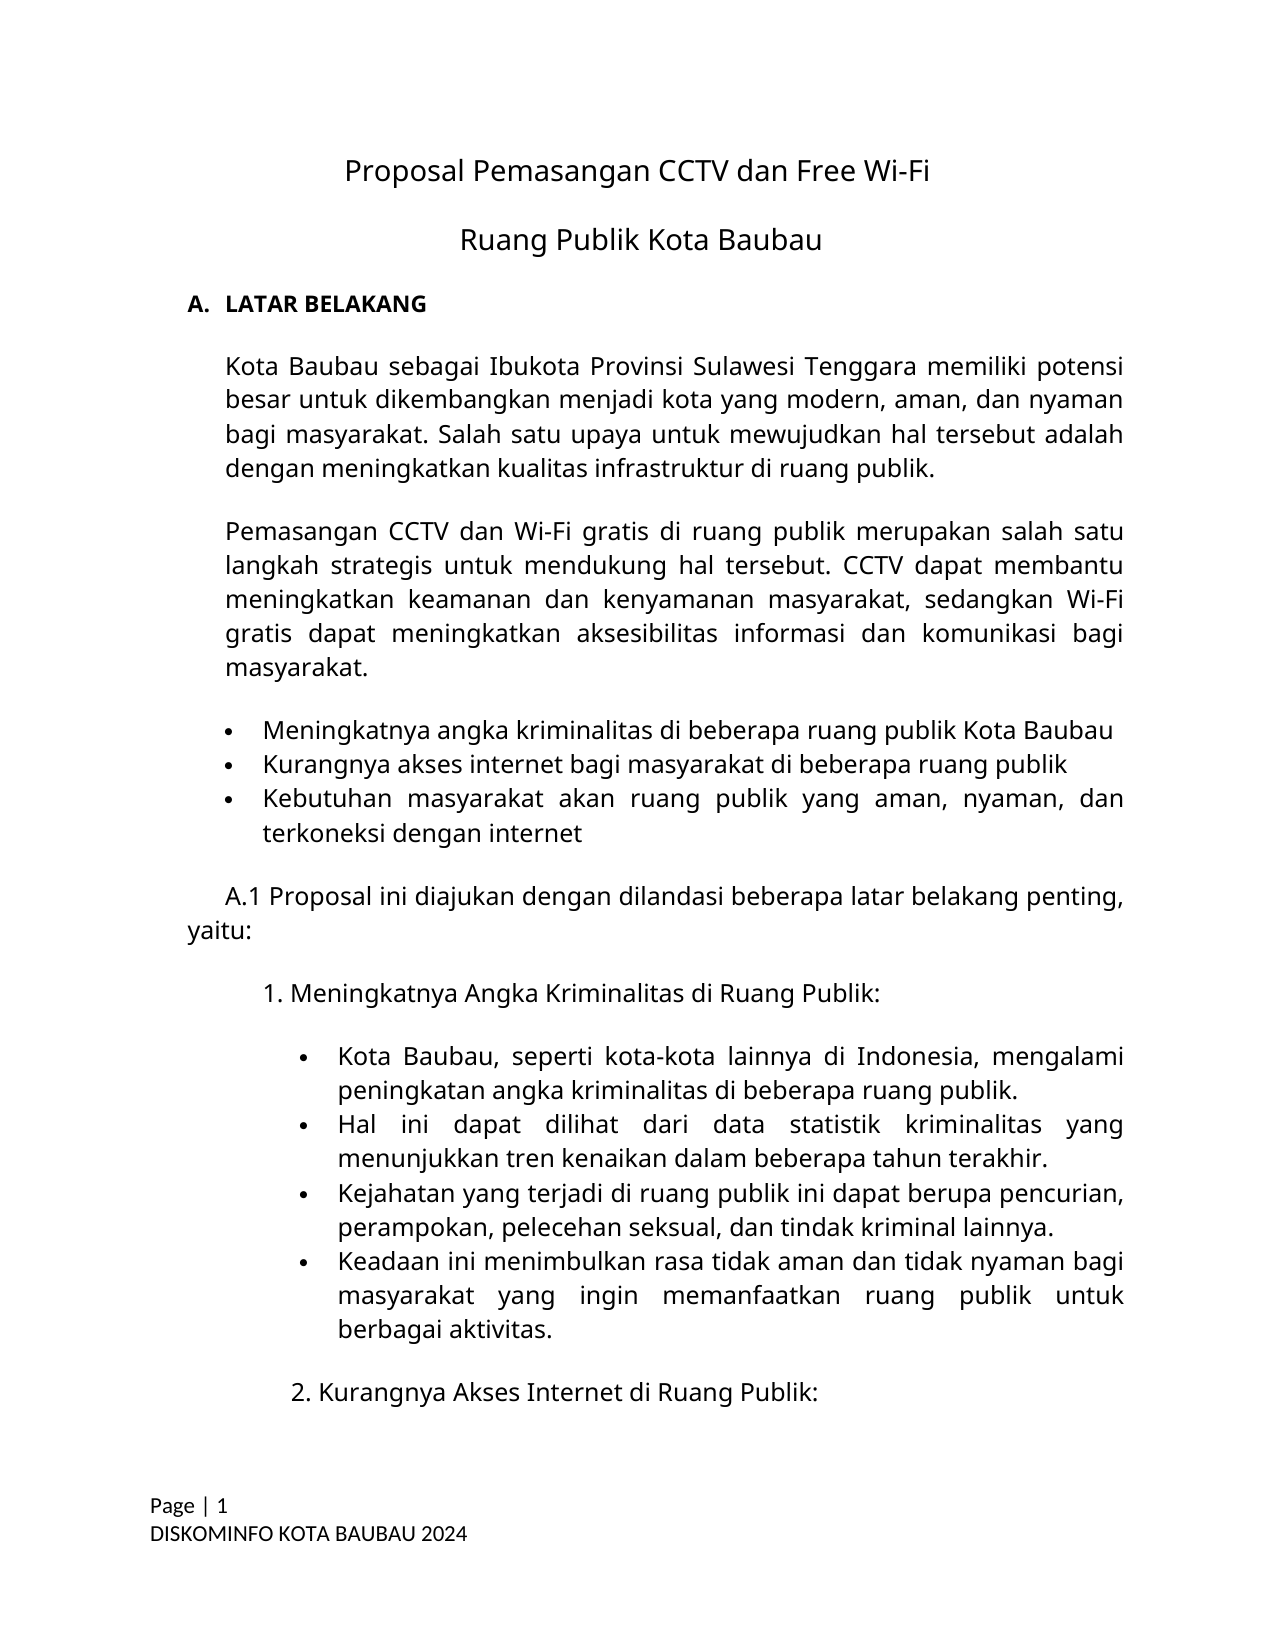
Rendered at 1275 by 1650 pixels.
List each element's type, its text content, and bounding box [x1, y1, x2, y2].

text Kota Baubau sebagai Ibukota Provinsi Sulawesi Tenggara memiliki potensi besar untuk dikembangkan menjadi kota yang modern, aman, dan nyaman bagi masyarakat. Salah satu upaya untuk mewujudkan hal tersebut adalah dengan meningkatkan kualitas infrastruktur di ruang publik. [225, 348, 1125, 484]
text 1. Meningkatnya Angka Kriminalitas di Ruang Publik: [187, 976, 1125, 1010]
list Kebutuhan masyarakat akan ruang publik yang aman, nyaman, dan terkoneksi dengan internet [225, 781, 1125, 849]
list Kota Baubau, seperti kota-kota lainnya di Indonesia, mengalami peningkatan angka kriminalitas di beberapa ruang publik. [300, 1039, 1125, 1107]
list LATAR BELAKANG [187, 288, 1125, 319]
list Keadaan ini menimbulkan rasa tidak aman dan tidak nyaman bagi masyarakat yang ingin memanfaatkan ruang publik untuk berbagai aktivitas. [300, 1243, 1125, 1346]
text Ruang Publik Kota Baubau [150, 219, 1125, 258]
list Meningkatnya angka kriminalitas di beberapa ruang publik Kota Baubau [225, 713, 1125, 747]
list Kejahatan yang terjadi di ruang publik ini dapat berupa pencurian, perampokan, pelecehan seksual, dan tindak kriminal lainnya. [300, 1175, 1125, 1243]
text Pemasangan CCTV dan Wi-Fi gratis di ruang publik merupakan salah satu langkah strategis untuk mendukung hal tersebut. CCTV dapat membantu meningkatkan keamanan dan kenyamanan masyarakat, sedangkan Wi-Fi gratis dapat meningkatkan aksesibilitas informasi dan komunikasi bagi masyarakat. [225, 513, 1125, 684]
list Hal ini dapat dilihat dari data statistik kriminalitas yang menunjukkan tren kenaikan dalam beberapa tahun terakhir. [300, 1107, 1125, 1175]
text Proposal Pemasangan CCTV dan Free Wi-Fi [150, 150, 1125, 190]
text 2. Kurangnya Akses Internet di Ruang Publik: [216, 1375, 1125, 1409]
list Kurangnya akses internet bagi masyarakat di beberapa ruang publik [225, 747, 1125, 781]
text A.1 Proposal ini diajukan dengan dilandasi beberapa latar belakang penting, yaitu: [187, 878, 1125, 947]
